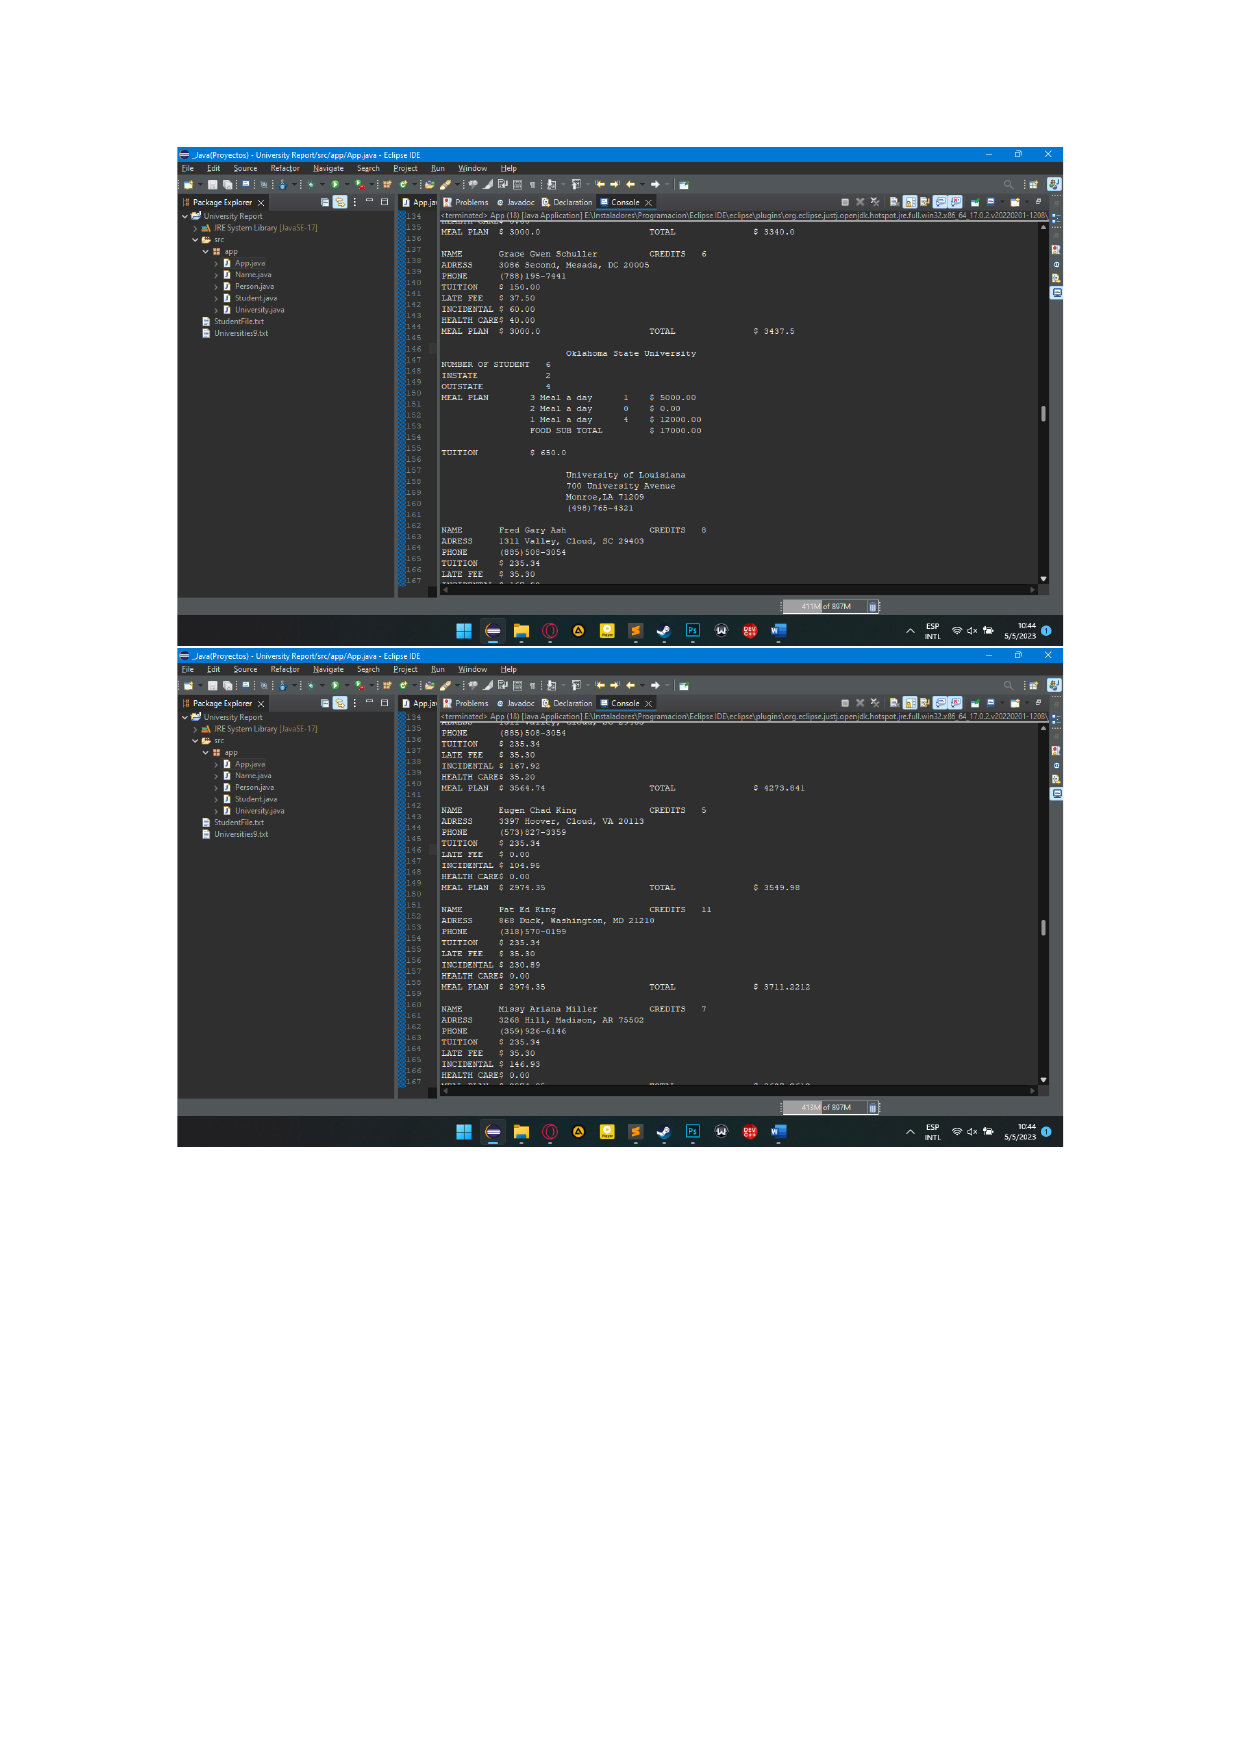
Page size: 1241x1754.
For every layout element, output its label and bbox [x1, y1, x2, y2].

picture [177, 147, 1064, 646]
picture [177, 648, 1064, 1147]
